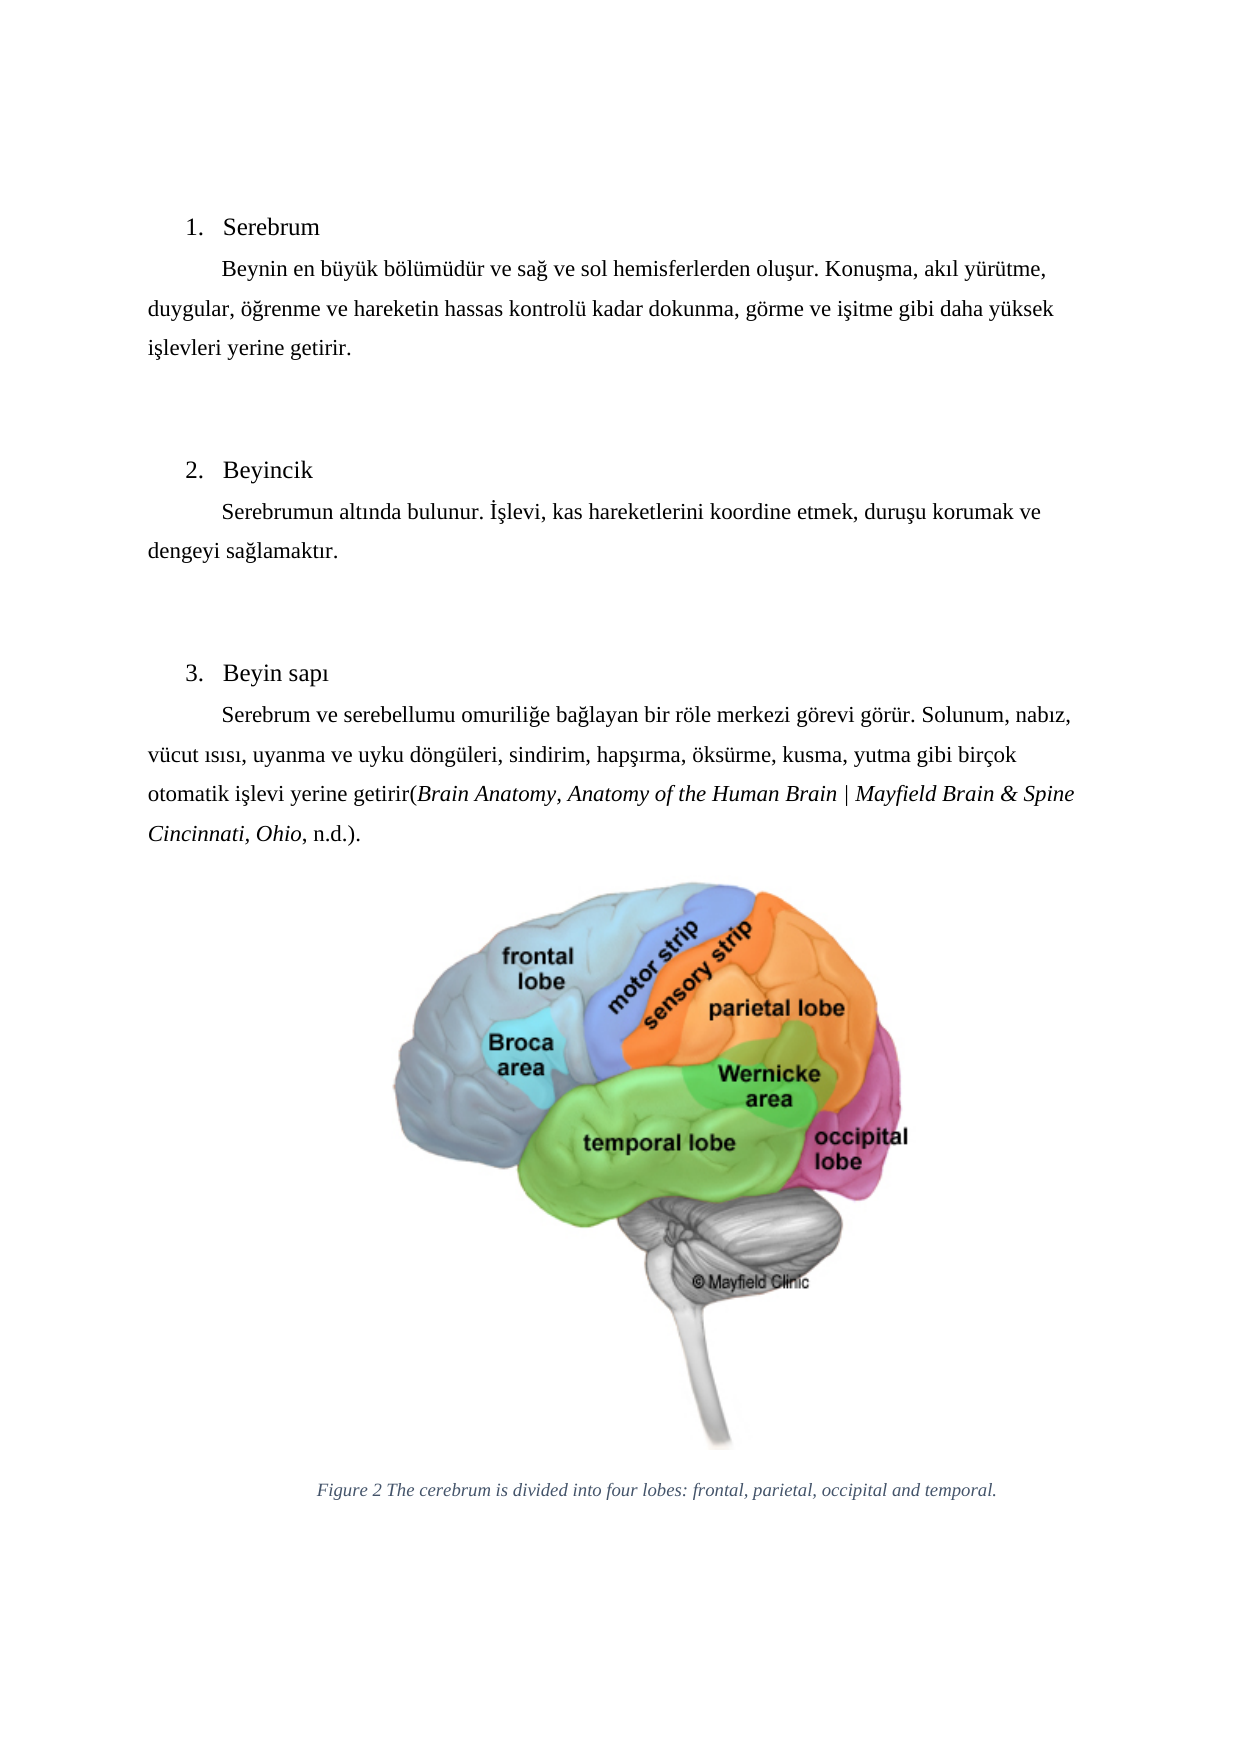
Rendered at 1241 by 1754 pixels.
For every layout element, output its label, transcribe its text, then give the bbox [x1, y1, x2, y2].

subtitle Serebrum [185, 212, 1093, 241]
subtitle Beyincik [185, 455, 1093, 483]
text Serebrum ve serebellumu omuriliğe bağlayan bir röle merkezi görevi görür. Solunum, nabız, vücut ısısı, uyanma ve uyku döngüleri, sindirim, hapşırma, öksürme, kusma, yutma gibi birçok otomatik işlevi yerine getirir. [148, 701, 1093, 846]
picture [391, 875, 923, 1450]
text Figure 2 The cerebrum is divided into four lobes: frontal, parietal, occipital and temporal. [148, 1479, 1093, 1501]
text Serebrumun altında bulunur. İşlevi, kas hareketlerini koordine etmek, duruşu korumak ve dengeyi sağlamaktır. [148, 498, 1093, 564]
subtitle Beyin sapı [185, 658, 1093, 687]
text Beynin en büyük bölümüdür ve sağ ve sol hemisferlerden oluşur. Konuşma, akıl yürütme, duygular, öğrenme ve hareketin hassas kontrolü kadar dokunma, görme ve işitme gibi daha yüksek işlevleri yerine getirir. [148, 255, 1093, 361]
